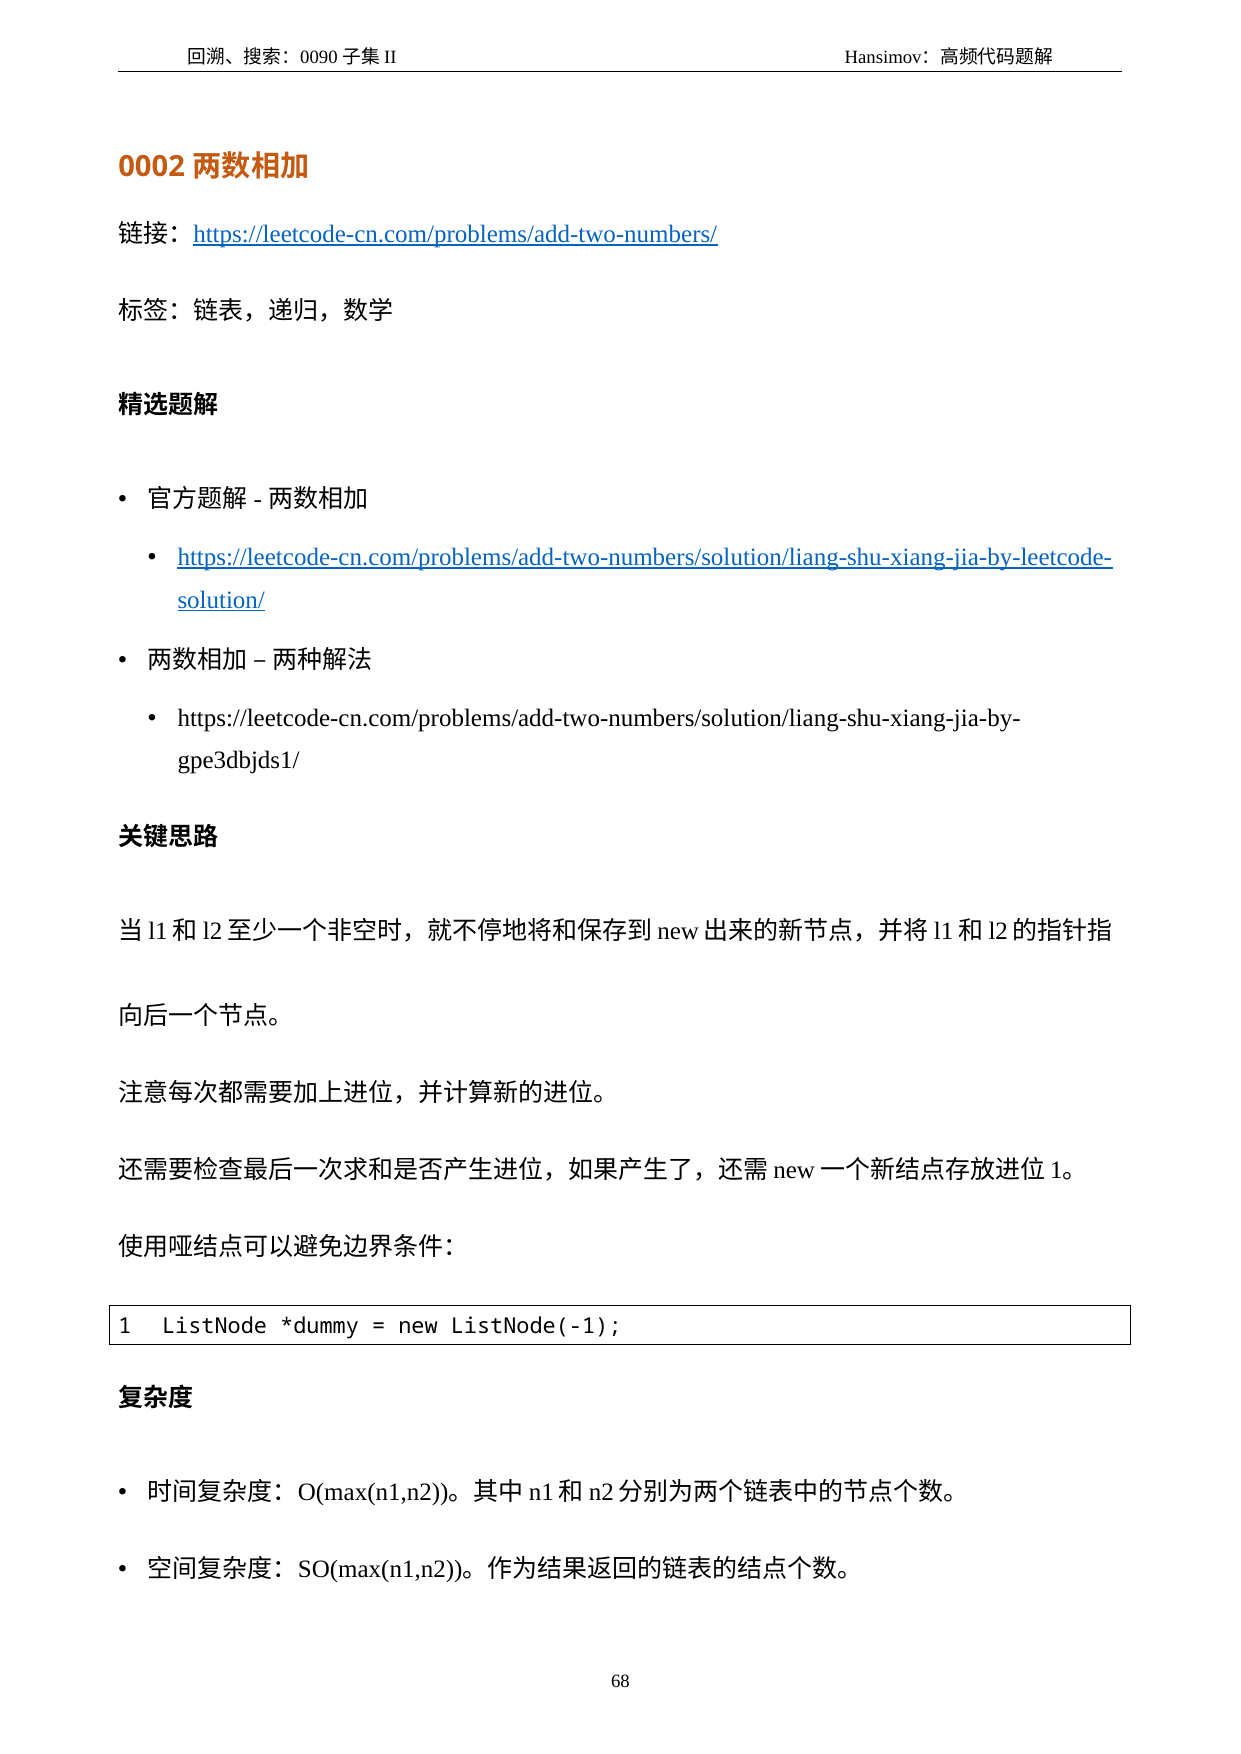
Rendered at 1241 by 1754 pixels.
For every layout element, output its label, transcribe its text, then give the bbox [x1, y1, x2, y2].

list ListNode *dummy = new ListNode(-1); [110, 1306, 1130, 1344]
text 官方题解 - 两数相加 [118, 463, 1122, 531]
subtitle 关键思路 [118, 801, 1097, 869]
text https://leetcode-cn.com/problems/add-two-numbers/solution/liang-shu-xiang-jia-by-gpe3dbjds1/ [148, 700, 1122, 777]
text 标签：链表，递归，数学 [118, 275, 1122, 343]
text 注意每次都需要加上进位，并计算新的进位。 [118, 1057, 1122, 1124]
text 链接：https://leetcode-cn.com/problems/add-two-numbers/ [118, 198, 1122, 266]
text 当l1和l2至少一个非空时，就不停地将和保存到new出来的新节点，并将l1和l2的指针指向后一个节点。 [118, 895, 1122, 1047]
subtitle 复杂度 [118, 1362, 1097, 1429]
text 时间复杂度：O(max(n1,n2))。其中n1和n2分别为两个链表中的节点个数。 [118, 1456, 1122, 1523]
text https://leetcode-cn.com/problems/add-two-numbers/solution/liang-shu-xiang-jia-by-leetcode-solution/ [148, 540, 1122, 616]
text 两数相加 – 两种解法 [118, 623, 1122, 691]
text 还需要检查最后一次求和是否产生进位，如果产生了，还需new一个新结点存放进位1。 [118, 1133, 1122, 1201]
text 空间复杂度：SO(max(n1,n2))。作为结果返回的链表的结点个数。 [118, 1533, 1122, 1601]
subtitle 0002 两数相加 [118, 130, 1097, 198]
subtitle 精选题解 [118, 369, 1097, 437]
list 使用哑结点可以避免边界条件： [118, 1211, 1122, 1278]
